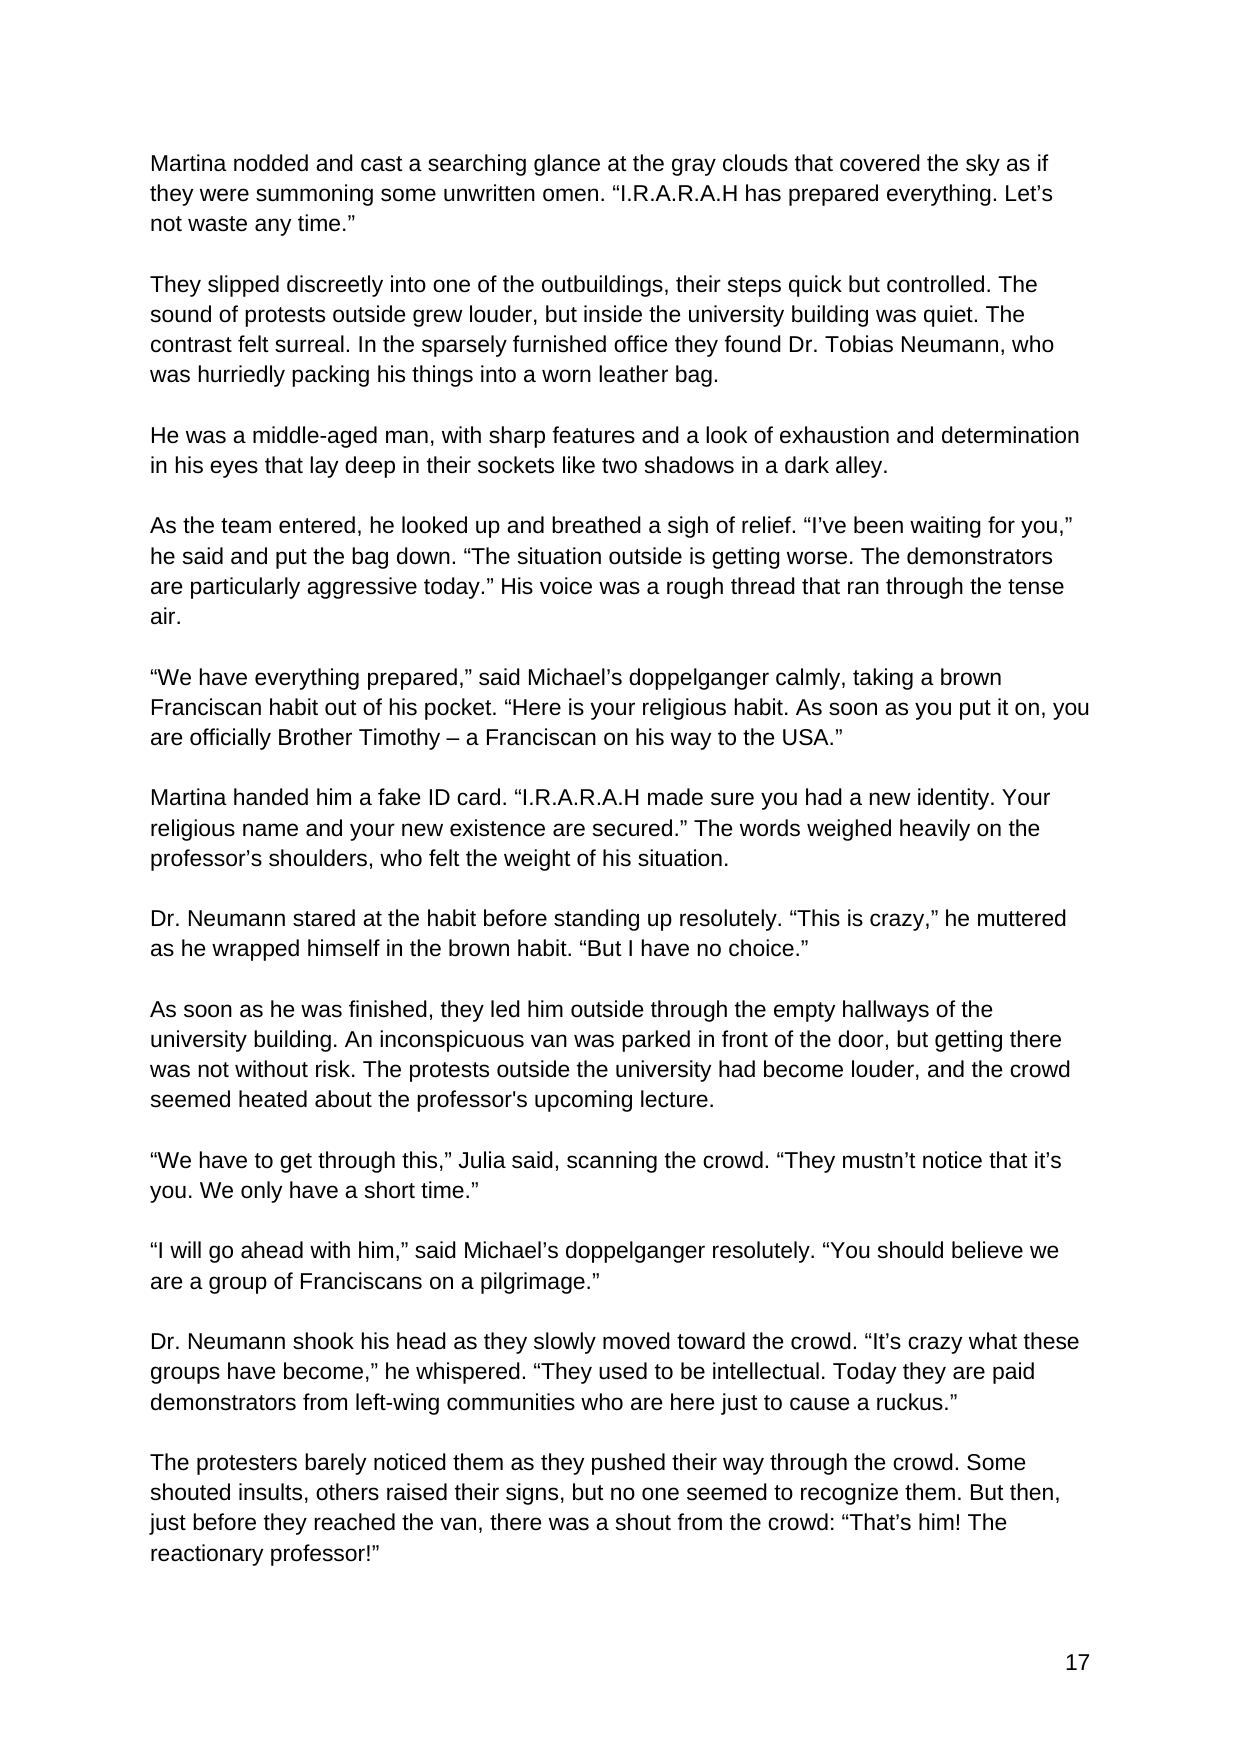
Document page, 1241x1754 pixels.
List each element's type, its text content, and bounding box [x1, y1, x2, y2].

text “We have to get through this,” Julia said, scanning the crowd. “They mustn’t notice that it’s you. We only have a short time.” [150, 1147, 1090, 1203]
text Dr. Neumann shook his head as they slowly moved toward the crowd. “It’s crazy what these groups have become,” he whispered. “They used to be intellectual. Today they are paid demonstrators from left-wing communities who are here just to cause a ruckus.” [150, 1328, 1090, 1415]
text “We have everything prepared,” said Michael’s doppelganger calmly, taking a brown Franciscan habit out of his pocket. “Here is your religious habit. As soon as you put it on, you are officially Brother Timothy – a Franciscan on his way to the USA.” [150, 663, 1090, 750]
text As the team entered, he looked up and breathed a sigh of relief. “I’ve been waiting for you,” he said and put the bag down. “The situation outside is getting worse. The demonstrators are particularly aggressive today.” His voice was a rough thread that ran through the tense air. [150, 512, 1090, 629]
text They slipped discreetly into one of the outbuildings, their steps quick but controlled. The sound of protests outside grew louder, but inside the university building was quiet. The contrast felt surreal. In the sparsely furnished office they found Dr. Tobias Neumann, who was hurriedly packing his things into a worn leather bag. [150, 271, 1090, 388]
text Martina nodded and cast a searching glance at the gray clouds that covered the sky as if they were summoning some unwritten omen. “I.R.A.R.A.H has prepared everything. Let’s not waste any time.” [150, 150, 1090, 237]
text The protesters barely noticed them as they pushed their way through the crowd. Some shouted insults, others raised their signs, but no one seemed to recognize them. But then, just before they reached the van, there was a shout from the crowd: “That’s him! The reactionary professor!” [150, 1449, 1090, 1566]
text Martina handed him a fake ID card. “I.R.A.R.A.H made sure you had a new identity. Your religious name and your new existence are secured.” The words weighed heavily on the professor’s shoulders, who felt the weight of his situation. [150, 784, 1090, 871]
text As soon as he was finished, they led him outside through the empty hallways of the university building. An inconspicuous van was parked in front of the door, but getting there was not without risk. The protests outside the university had become louder, and the crowd seemed heated about the professor's upcoming lecture. [150, 996, 1090, 1113]
text He was a middle-aged man, with sharp features and a look of exhaustion and determination in his eyes that lay deep in their sockets like two shadows in a dark alley. [150, 422, 1090, 478]
text “I will go ahead with him,” said Michael’s doppelganger resolutely. “You should believe we are a group of Franciscans on a pilgrimage.” [150, 1237, 1090, 1294]
text Dr. Neumann stared at the habit before standing up resolutely. “This is crazy,” he muttered as he wrapped himself in the brown habit. “But I have no choice.” [150, 905, 1090, 962]
